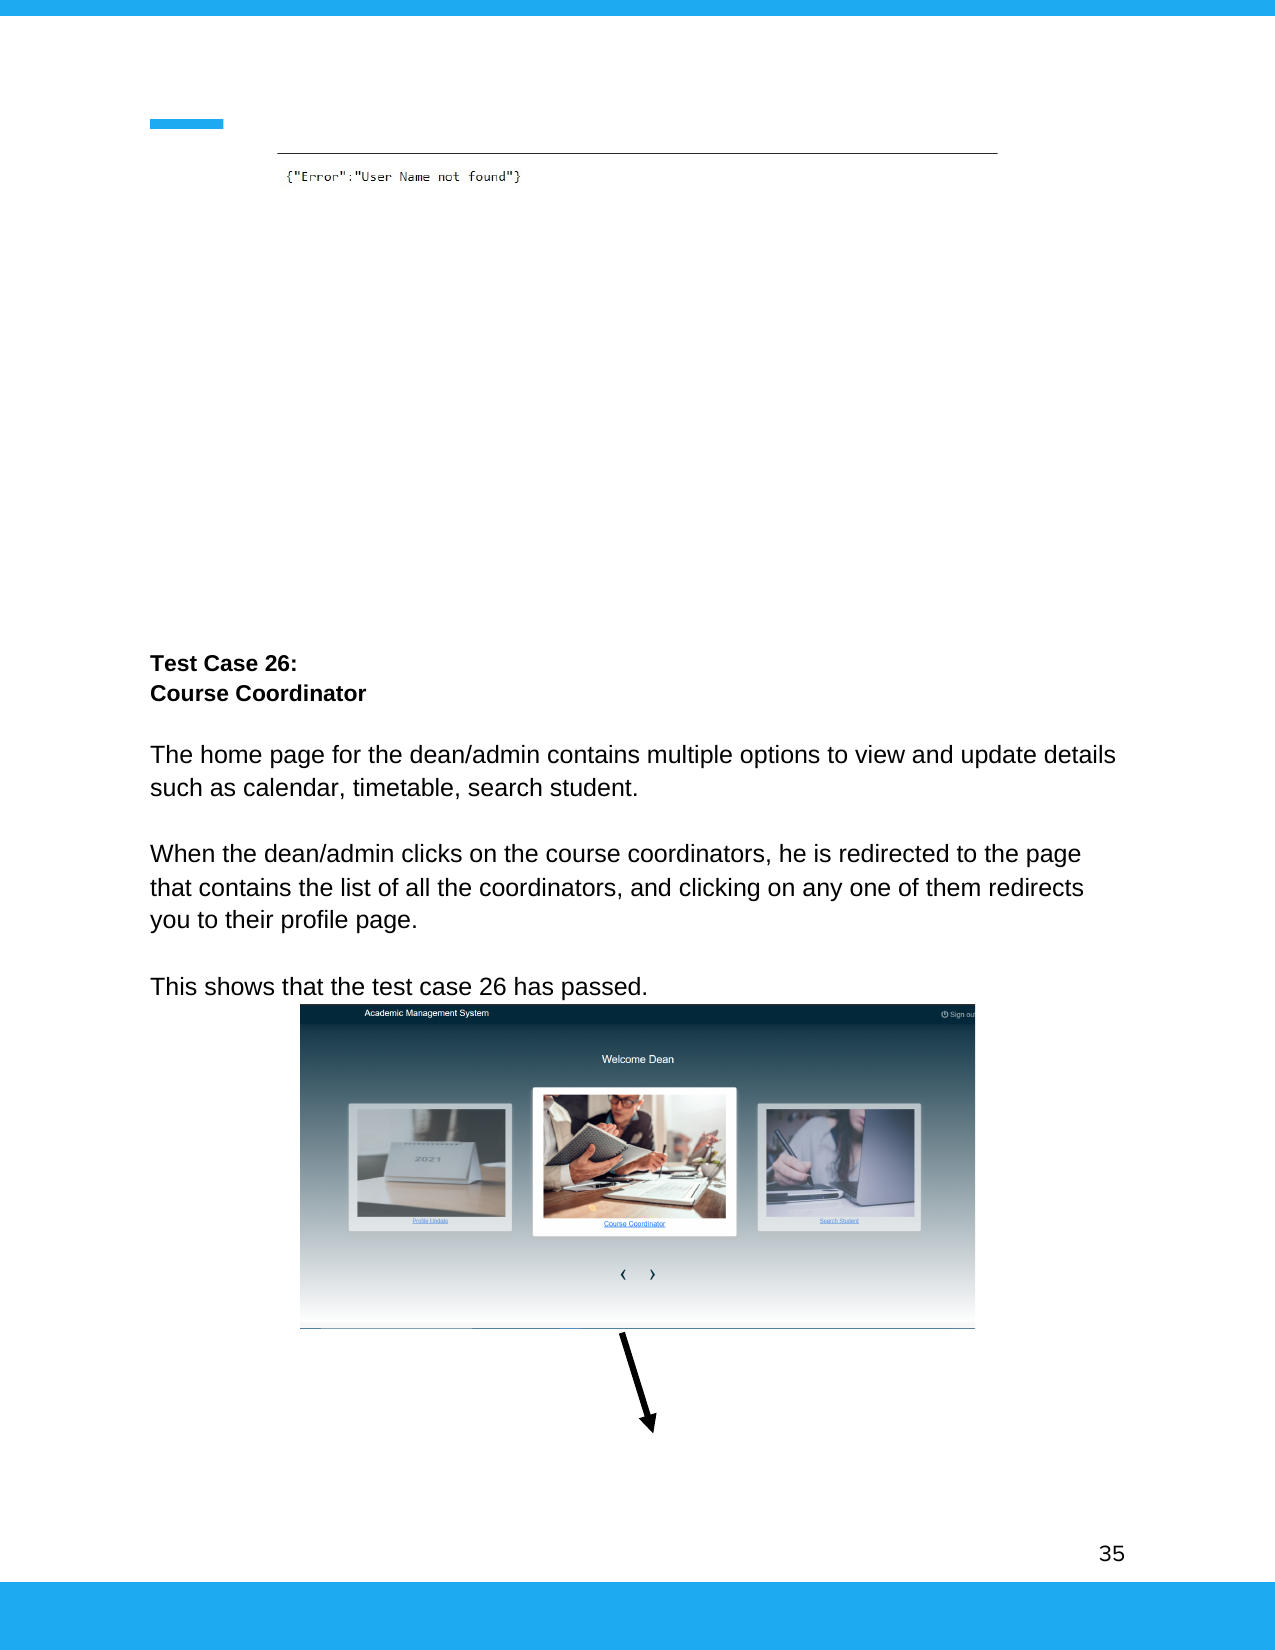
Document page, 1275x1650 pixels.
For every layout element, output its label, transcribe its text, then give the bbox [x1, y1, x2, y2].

picture [0, 1582, 1275, 1650]
picture [150, 119, 224, 129]
text The home page for the dean/admin contains multiple options to view and update details such as calendar, timetable, search student. [150, 740, 1125, 802]
text Test Case 26: [150, 650, 1125, 676]
picture [422, 1012, 431, 1017]
text This shows that the test case 26 has passed. [150, 972, 1125, 1000]
text When the dean/admin clicks on the course coordinators, he is redirected to the page that contains the list of all the coordinators, and clicking on any one of them redirects you to their profile page. [150, 839, 1125, 934]
picture [0, 0, 1275, 16]
picture [300, 1025, 976, 1329]
text Course Coordinator [150, 680, 1125, 706]
picture [277, 153, 998, 616]
